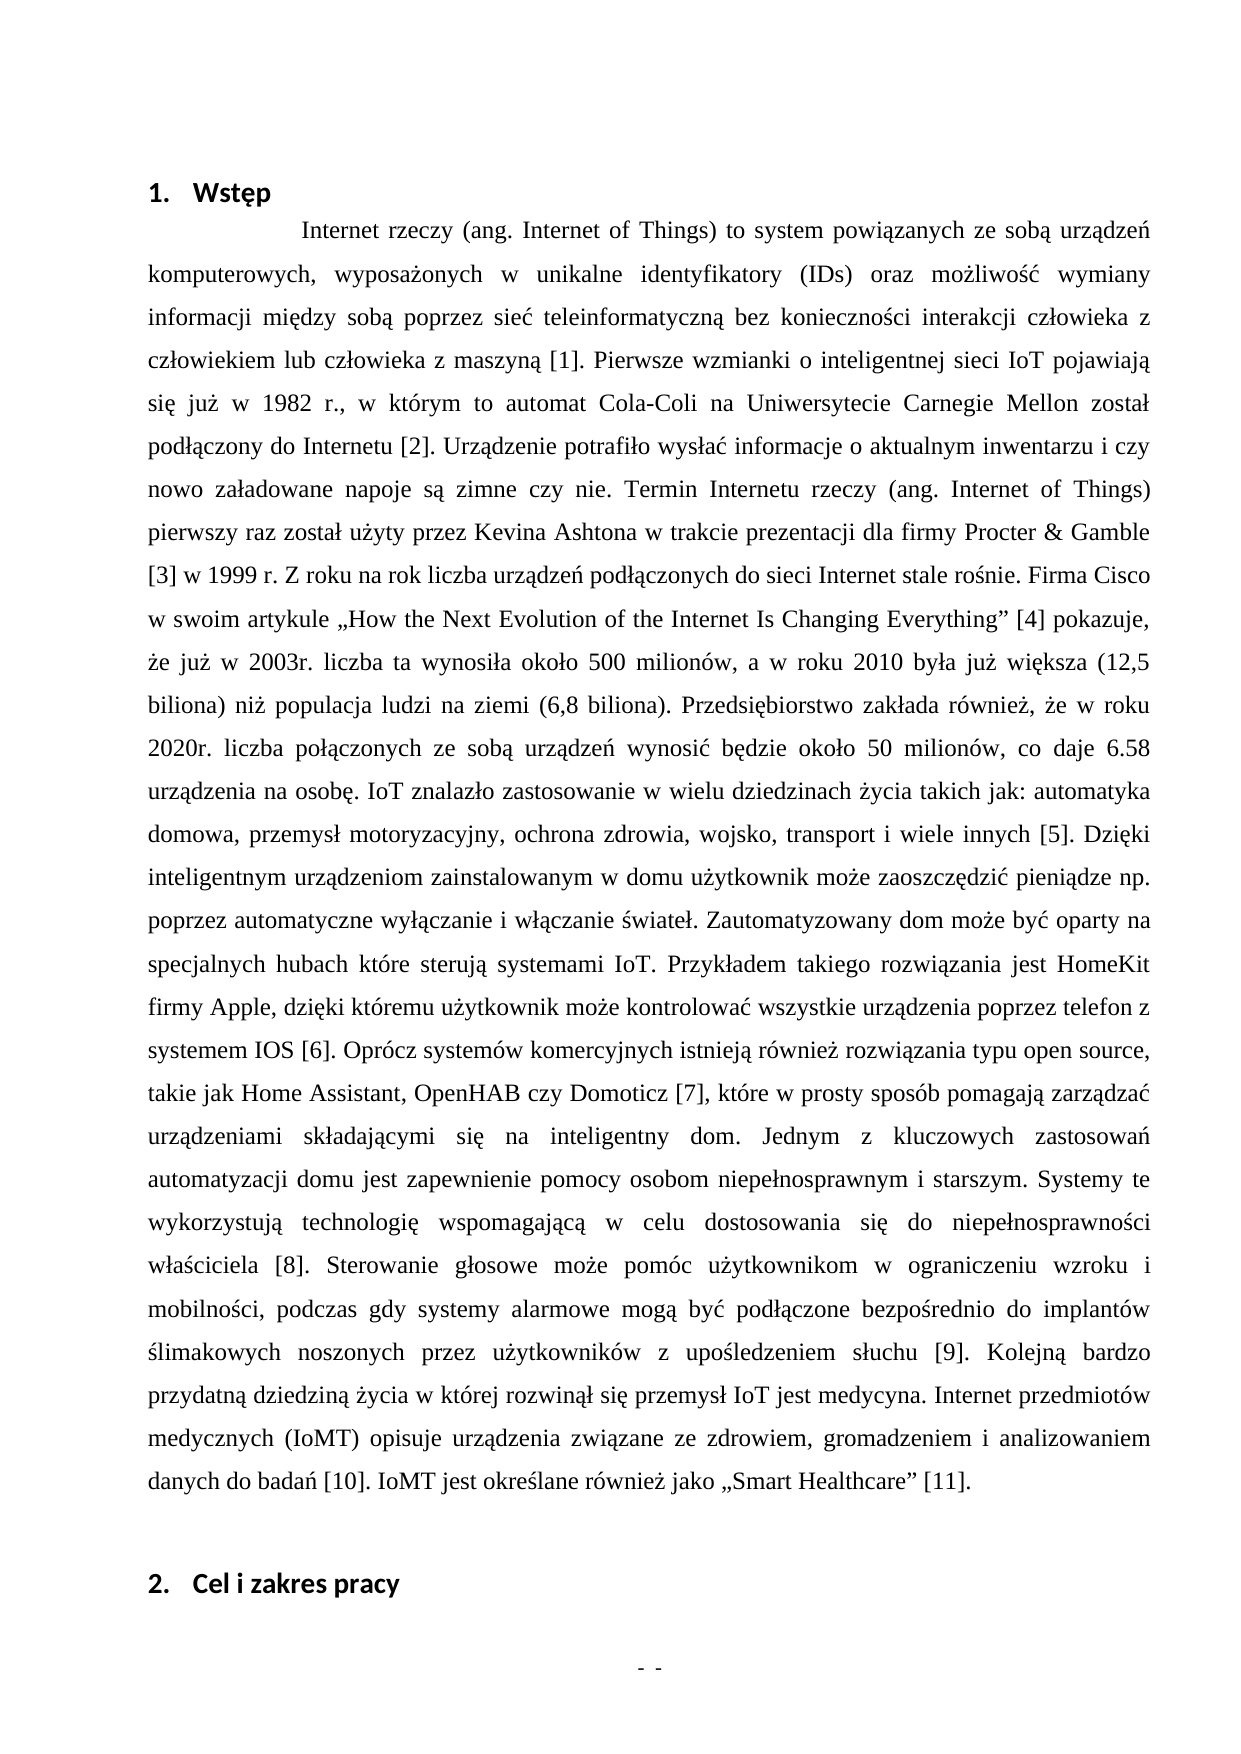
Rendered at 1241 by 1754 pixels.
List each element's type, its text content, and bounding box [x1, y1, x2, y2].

text Internet rzeczy (ang. Internet of Things) to system powiązanych ze sobą urządzeń komputerowych, wyposażonych w unikalne identyfikatory (IDs) oraz możliwość wymiany informacji między sobą poprzez sieć teleinformatyczną bez konieczności interakcji człowieka z człowiekiem lub człowieka z maszyną [1]. Pierwsze wzmianki o inteligentnej sieci IoT pojawiają się już w 1982 r., w którym to automat Cola-Coli na Uniwersytecie Carnegie Mellon został podłączony do Internetu [2]. Urządzenie potrafiło wysłać informacje o aktualnym inwentarzu i czy nowo załadowane napoje są zimne czy nie. Termin Internetu rzeczy (ang. Internet of Things) pierwszy raz został użyty przez Kevina Ashtona w trakcie prezentacji dla firmy Procter & Gamble [3] w 1999 r. Z roku na rok liczba urządzeń podłączonych do sieci Internet stale rośnie. Firma Cisco w swoim artykule „How the Next Evolution of the Internet Is Changing Everything” [4] pokazuje, że już w 2003r. liczba ta wynosiła około 500 milionów, a w roku 2010 była już większa (12,5 biliona) niż populacja ludzi na ziemi (6,8 biliona). Przedsiębiorstwo zakłada również, że w roku 2020r. liczba połączonych ze sobą urządzeń wynosić będzie około 50 milionów, co daje 6.58 urządzenia na osobę. IoT znalazło zastosowanie w wielu dziedzinach życia takich jak: automatyka domowa, przemysł motoryzacyjny, ochrona zdrowia, wojsko, transport i wiele innych [5]. Dzięki inteligentnym urządzeniom zainstalowanym w domu użytkownik może zaoszczędzić pieniądze np. poprzez automatyczne wyłączanie i włączanie świateł. Zautomatyzowany dom może być oparty na specjalnych hubach które sterują systemami IoT. Przykładem takiego rozwiązania jest HomeKit firmy Apple, dzięki któremu użytkownik może kontrolować wszystkie urządzenia poprzez telefon z systemem IOS [6]. Oprócz systemów komercyjnych istnieją również rozwiązania typu open source, takie jak Home Assistant, OpenHAB czy Domoticz [7], które w prosty sposób pomagają zarządzać urządzeniami składającymi się na inteligentny dom. Jednym z kluczowych zastosowań automatyzacji domu jest zapewnienie pomocy osobom niepełnosprawnym i starszym. Systemy te wykorzystują technologię wspomagającą w celu dostosowania się do niepełnosprawności właściciela [8]. Sterowanie głosowe może pomóc użytkownikom w ograniczeniu wzroku i mobilności, podczas gdy systemy alarmowe mogą być podłączone bezpośrednio do implantów ślimakowych noszonych przez użytkowników z upośledzeniem słuchu [9]. Kolejną bardzo przydatną dziedziną życia w której rozwinął się przemysł IoT jest medycyna. Internet przedmiotów medycznych (IoMT) opisuje urządzenia związane ze zdrowiem, gromadzeniem i analizowaniem danych do badań [10]. IoMT jest określane również jako „Smart Healthcare” [11]. [148, 216, 1152, 1495]
subtitle Wstęp [148, 174, 1152, 209]
subtitle Cel i zakres pracy [148, 1565, 1152, 1601]
